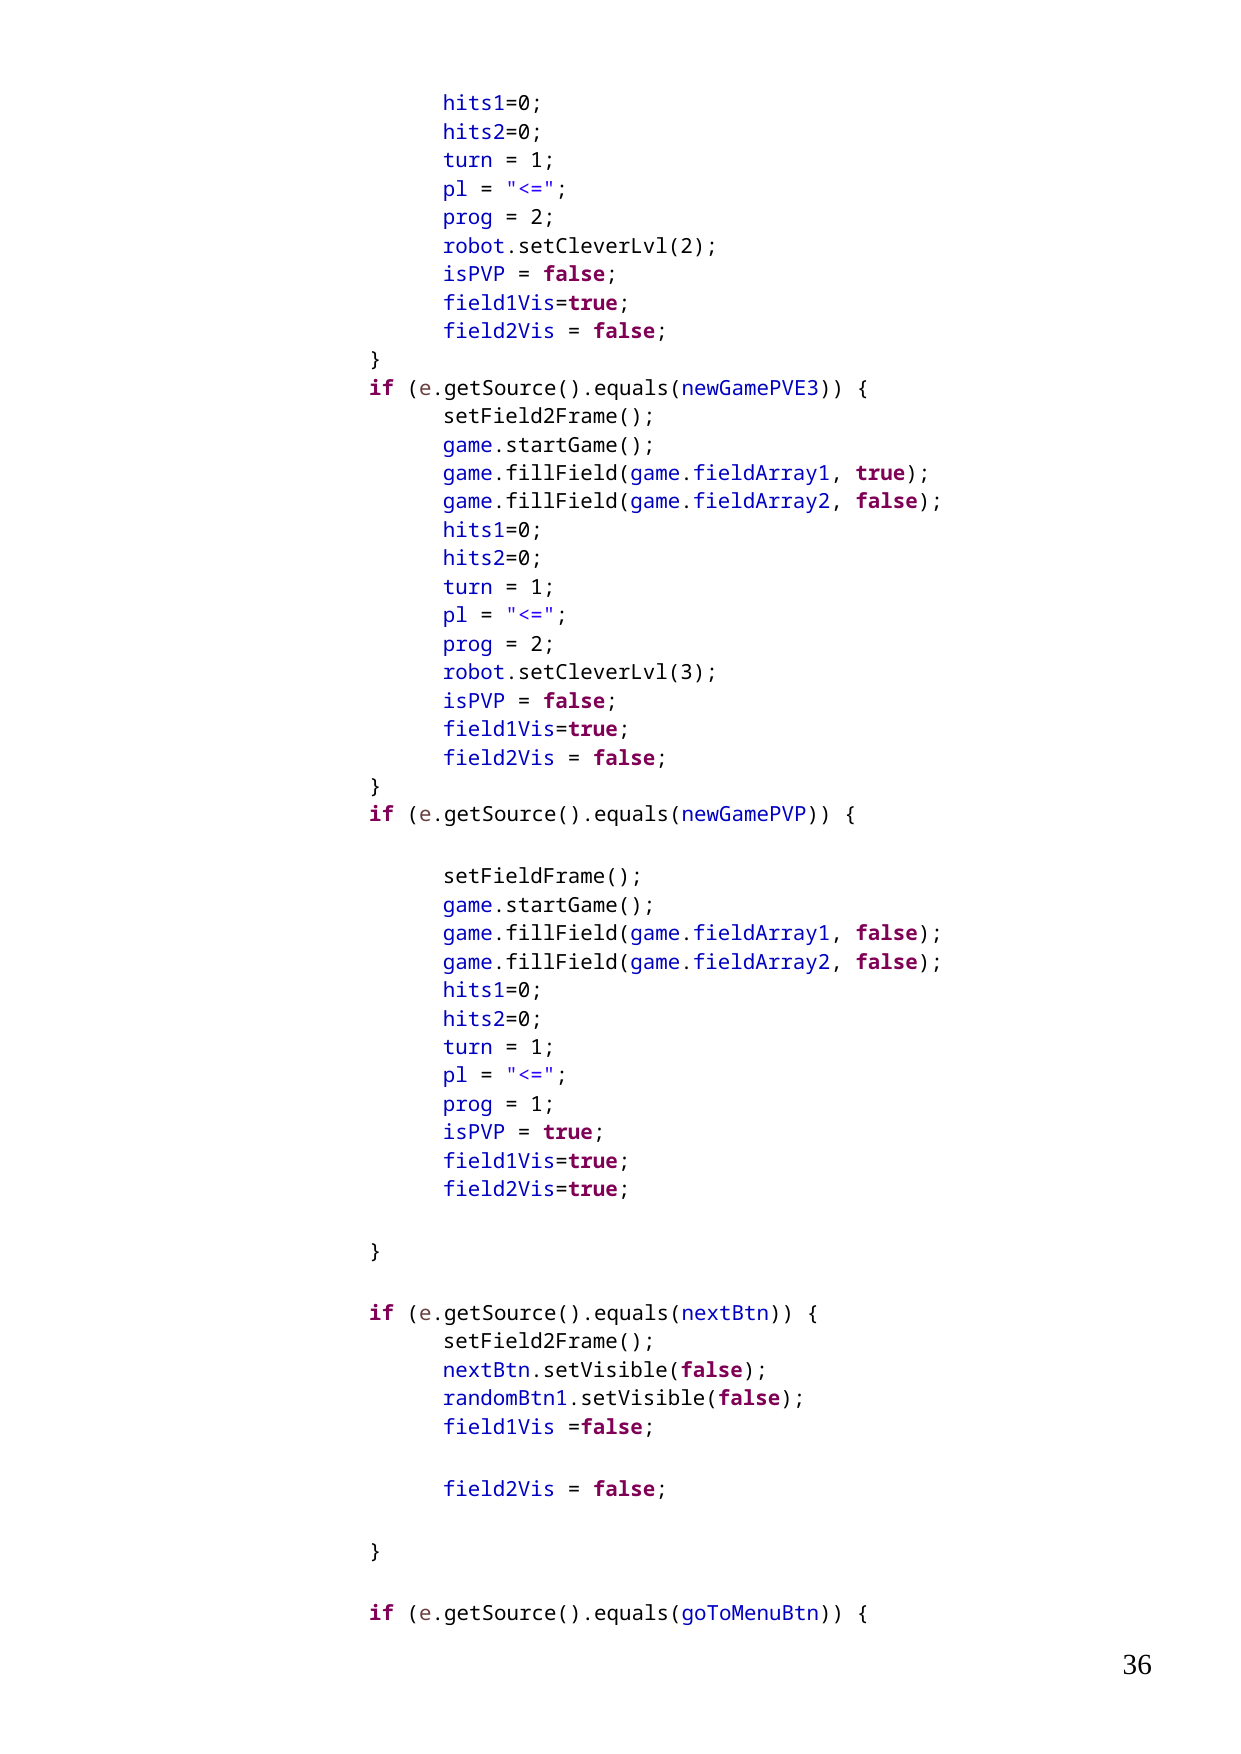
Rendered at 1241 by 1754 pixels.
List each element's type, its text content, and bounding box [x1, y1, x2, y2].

text } [148, 1236, 1152, 1265]
text if (e.getSource().equals(goToMenuBtn)) { [148, 1598, 1152, 1626]
text game.fillField(game.fieldArray1, true); [148, 458, 1152, 487]
text nextBtn.setVisible(false); [148, 1355, 1152, 1383]
text robot.setCleverLvl(2); [148, 231, 1152, 259]
text prog = 2; [148, 202, 1152, 231]
text setField2Frame(); [148, 1327, 1152, 1355]
text } [148, 771, 1152, 799]
text hits1=0; [148, 515, 1152, 543]
text setField2Frame(); [148, 401, 1152, 430]
text isPVP = true; [148, 1117, 1152, 1146]
text field1Vis=true; [148, 1146, 1152, 1174]
text hits2=0; [148, 543, 1152, 572]
text field2Vis = false; [148, 316, 1152, 344]
text field2Vis = false; [148, 743, 1152, 771]
text turn = 1; [148, 572, 1152, 600]
text hits2=0; [148, 1004, 1152, 1032]
text isPVP = false; [148, 686, 1152, 714]
text field1Vis =false; [148, 1412, 1152, 1440]
text turn = 1; [148, 1032, 1152, 1061]
text pl = "<="; [148, 1061, 1152, 1089]
text game.fillField(game.fieldArray2, false); [148, 947, 1152, 975]
text } [148, 1536, 1152, 1564]
text randomBtn1.setVisible(false); [148, 1383, 1152, 1412]
text hits2=0; [148, 117, 1152, 145]
text game.startGame(); [148, 430, 1152, 458]
text field1Vis=true; [148, 714, 1152, 743]
text pl = "<="; [148, 600, 1152, 629]
text field1Vis=true; [148, 288, 1152, 316]
text hits1=0; [148, 88, 1152, 117]
text hits1=0; [148, 975, 1152, 1004]
text prog = 2; [148, 629, 1152, 657]
text isPVP = false; [148, 259, 1152, 288]
text if (e.getSource().equals(nextBtn)) { [148, 1298, 1152, 1327]
text } [148, 344, 1152, 373]
text turn = 1; [148, 145, 1152, 174]
text game.fillField(game.fieldArray1, false); [148, 918, 1152, 947]
text pl = "<="; [148, 174, 1152, 202]
text game.fillField(game.fieldArray2, false); [148, 487, 1152, 515]
text robot.setCleverLvl(3); [148, 657, 1152, 686]
text field2Vis = false; [148, 1474, 1152, 1502]
text setFieldFrame(); [148, 861, 1152, 890]
text if (e.getSource().equals(newGamePVP)) { [148, 799, 1152, 828]
text game.startGame(); [148, 890, 1152, 918]
text prog = 1; [148, 1089, 1152, 1117]
text if (e.getSource().equals(newGamePVE3)) { [148, 373, 1152, 401]
text field2Vis=true; [148, 1174, 1152, 1203]
